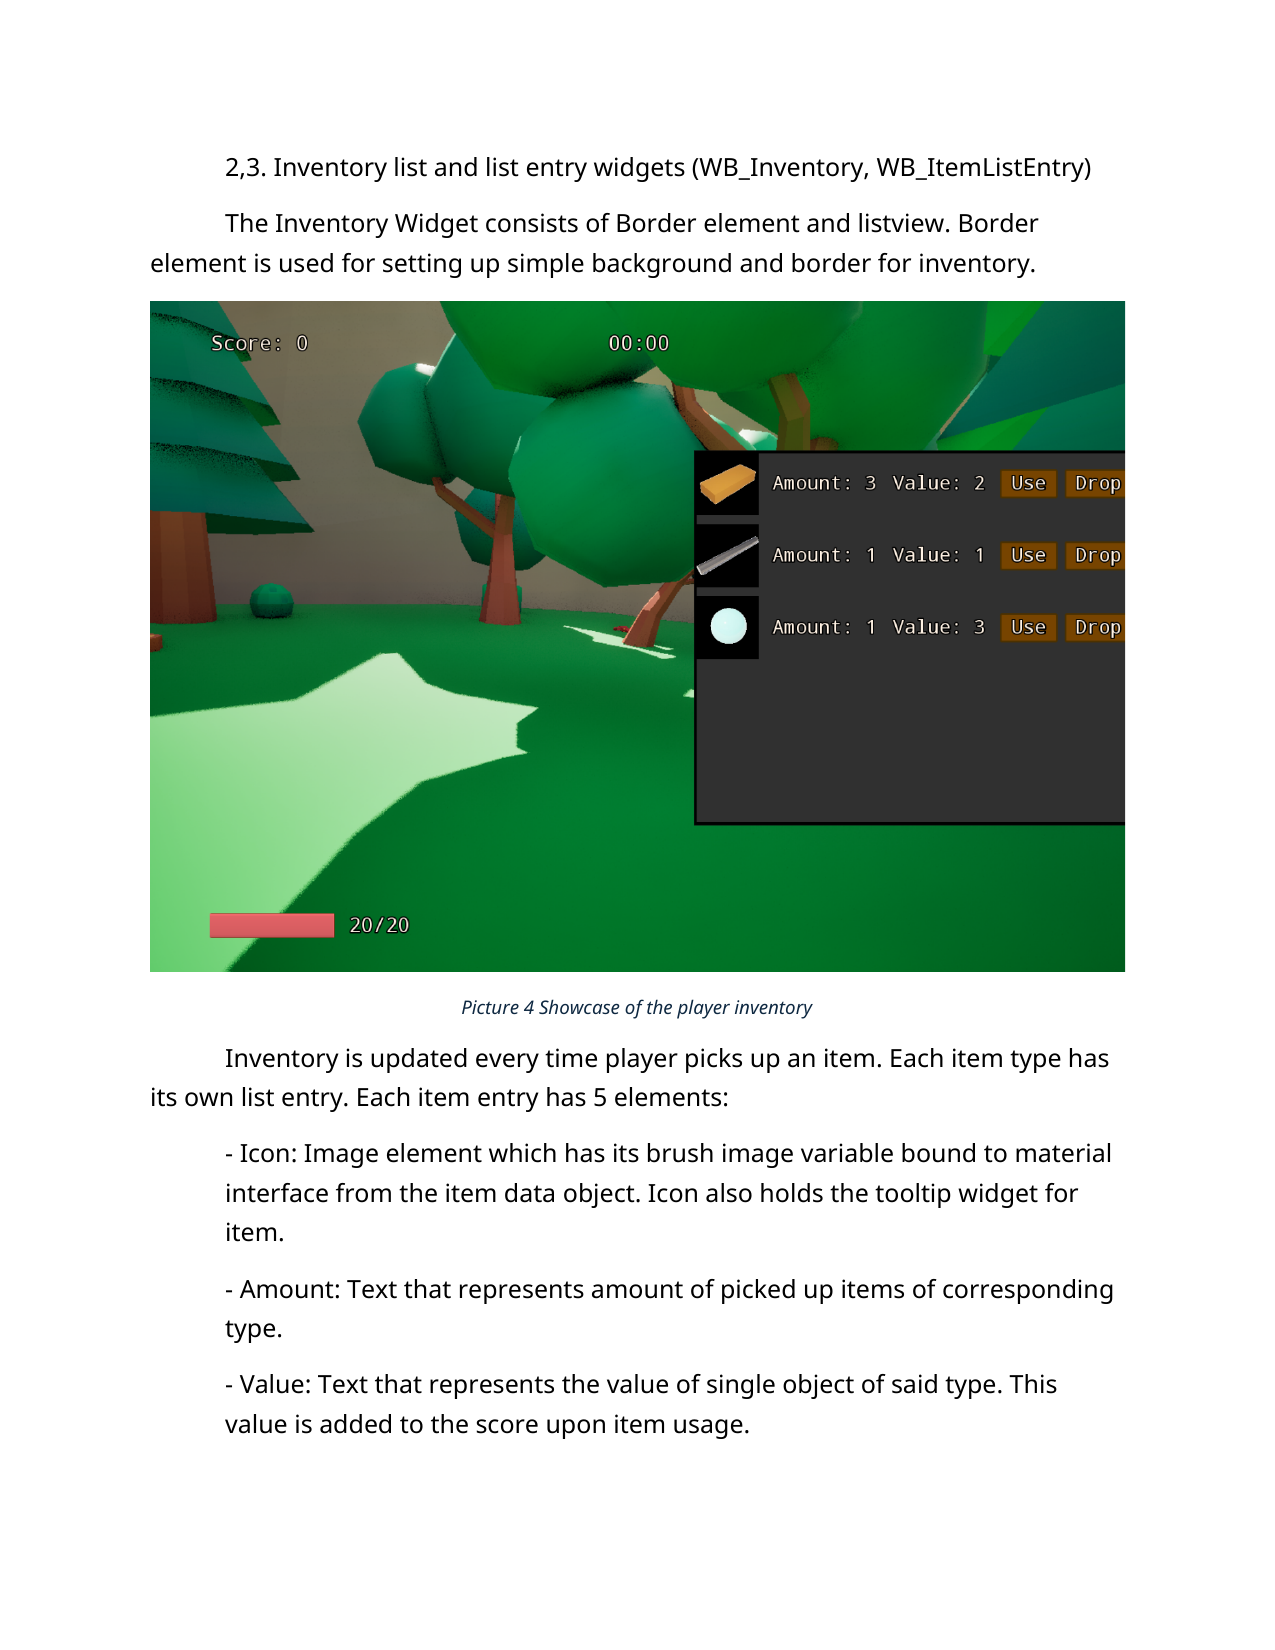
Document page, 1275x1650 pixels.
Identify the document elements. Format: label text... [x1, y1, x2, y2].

text Inventory is updated every time player picks up an item. Each item type has its own list entry. Each item entry has 5 elements: [150, 1041, 1125, 1114]
text - Icon: Image element which has its brush image variable bound to material interface from the item data object. Icon also holds the tooltip widget for item. [225, 1136, 1125, 1249]
text - Value: Text that represents the value of single object of said type. This value is added to the score upon item usage. [225, 1367, 1125, 1440]
picture [150, 301, 1125, 972]
text Picture 4 Showcase of the player inventory [150, 994, 1125, 1020]
text The Inventory Widget consists of Border element and listview. Border element is used for setting up simple background and border for inventory. [150, 206, 1125, 280]
text 2,3. Inventory list and list entry widgets (WB_Inventory, WB_ItemListEntry) [150, 150, 1125, 184]
text - Amount: Text that represents amount of picked up items of corresponding type. [225, 1271, 1125, 1345]
